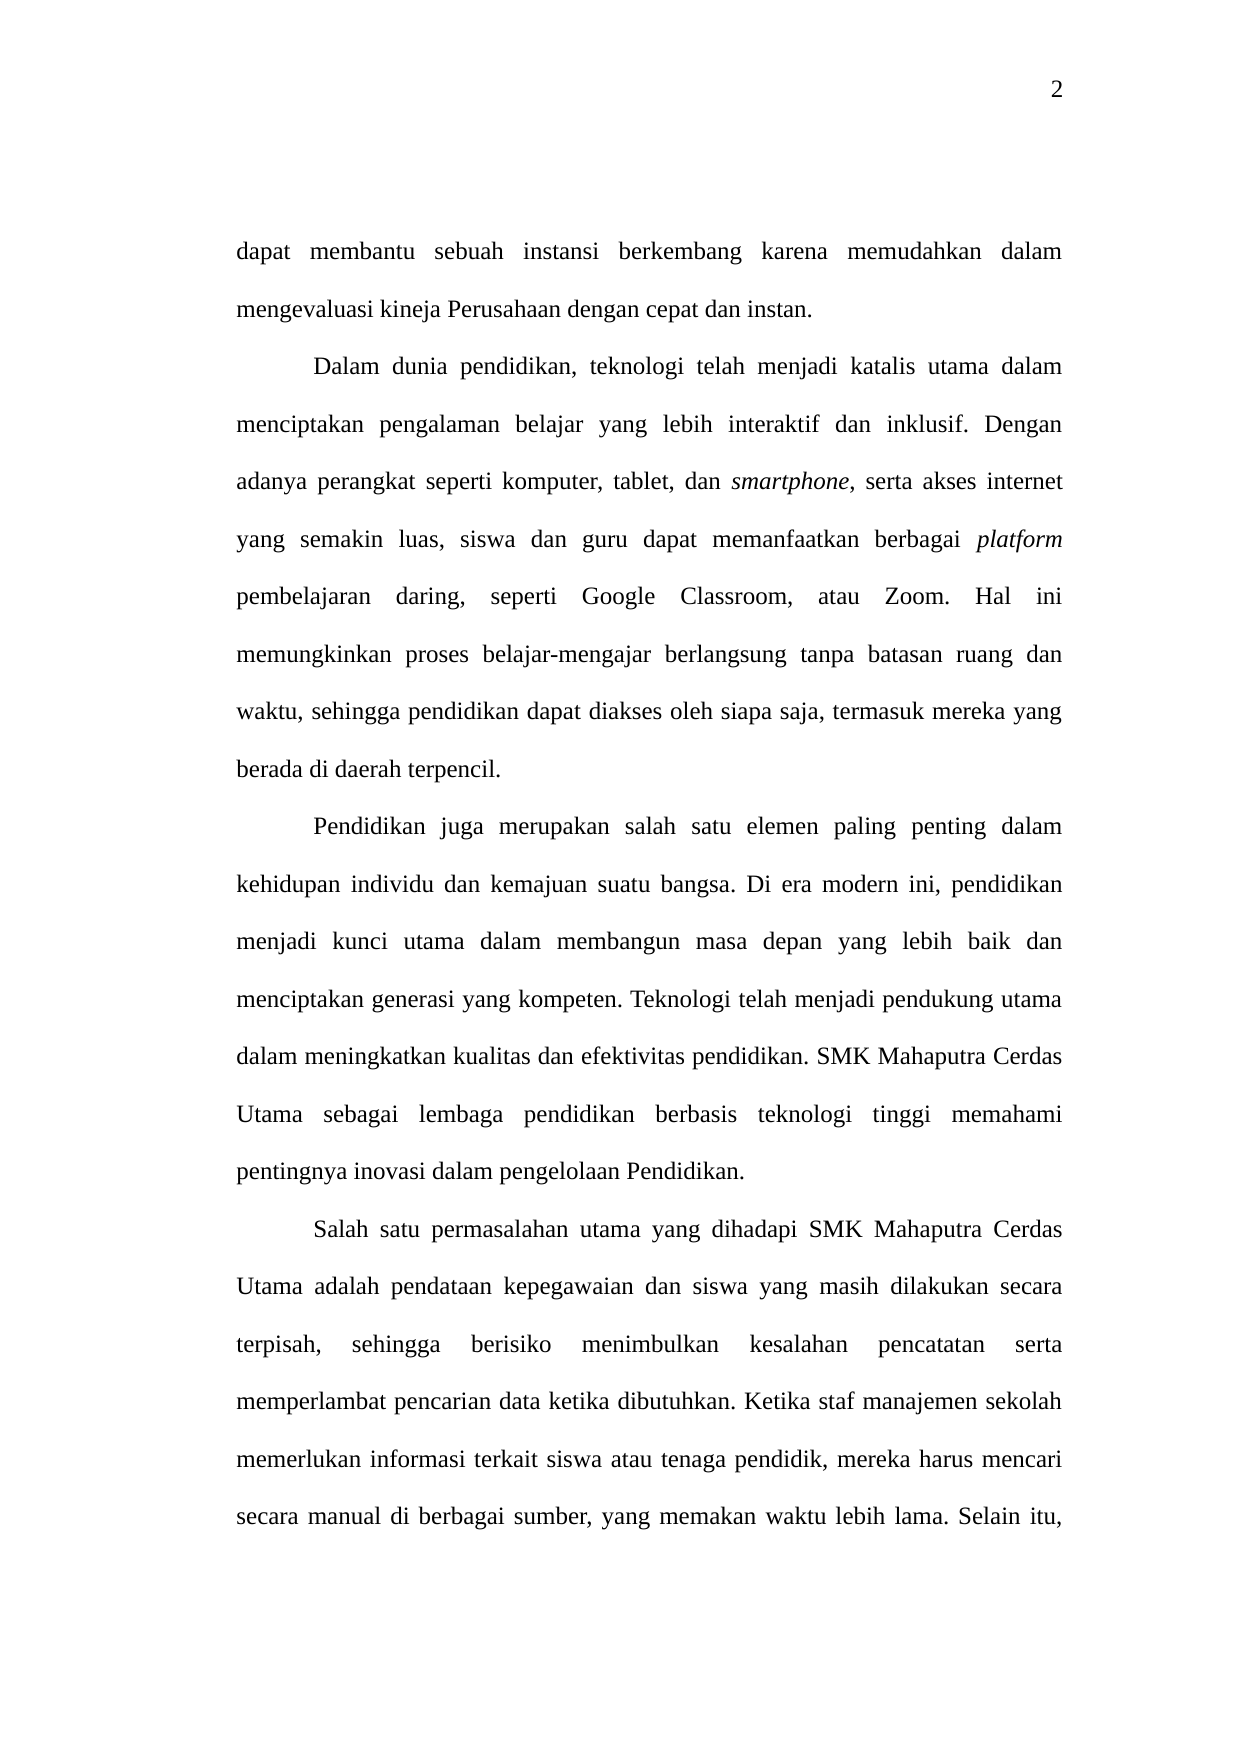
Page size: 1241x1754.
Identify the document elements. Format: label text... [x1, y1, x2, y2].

text Dalam dunia pendidikan, teknologi telah menjadi katalis utama dalam menciptakan pengalaman belajar yang lebih interaktif dan inklusif. Dengan adanya perangkat seperti komputer, tablet, dan smartphone, serta akses internet yang semakin luas, siswa dan guru dapat memanfaatkan berbagai platform pembelajaran daring, seperti Google Classroom, atau Zoom. Hal ini memungkinkan proses belajar-mengajar berlangsung tanpa batasan ruang dan waktu, sehingga pendidikan dapat diakses oleh siapa saja, termasuk mereka yang berada di daerah terpencil. [236, 351, 1063, 782]
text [236, 1214, 1063, 1530]
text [236, 236, 1063, 322]
text Pendidikan juga merupakan salah satu elemen paling penting dalam kehidupan individu dan kemajuan suatu bangsa. Di era modern ini, pendidikan menjadi kunci utama dalam membangun masa depan yang lebih baik dan menciptakan generasi yang kompeten. Teknologi telah menjadi pendukung utama dalam meningkatkan kualitas dan efektivitas pendidikan. SMK Mahaputra Cerdas Utama sebagai lembaga pendidikan berbasis teknologi tinggi memahami pentingnya inovasi dalam pengelolaan Pendidikan. [236, 811, 1063, 1185]
